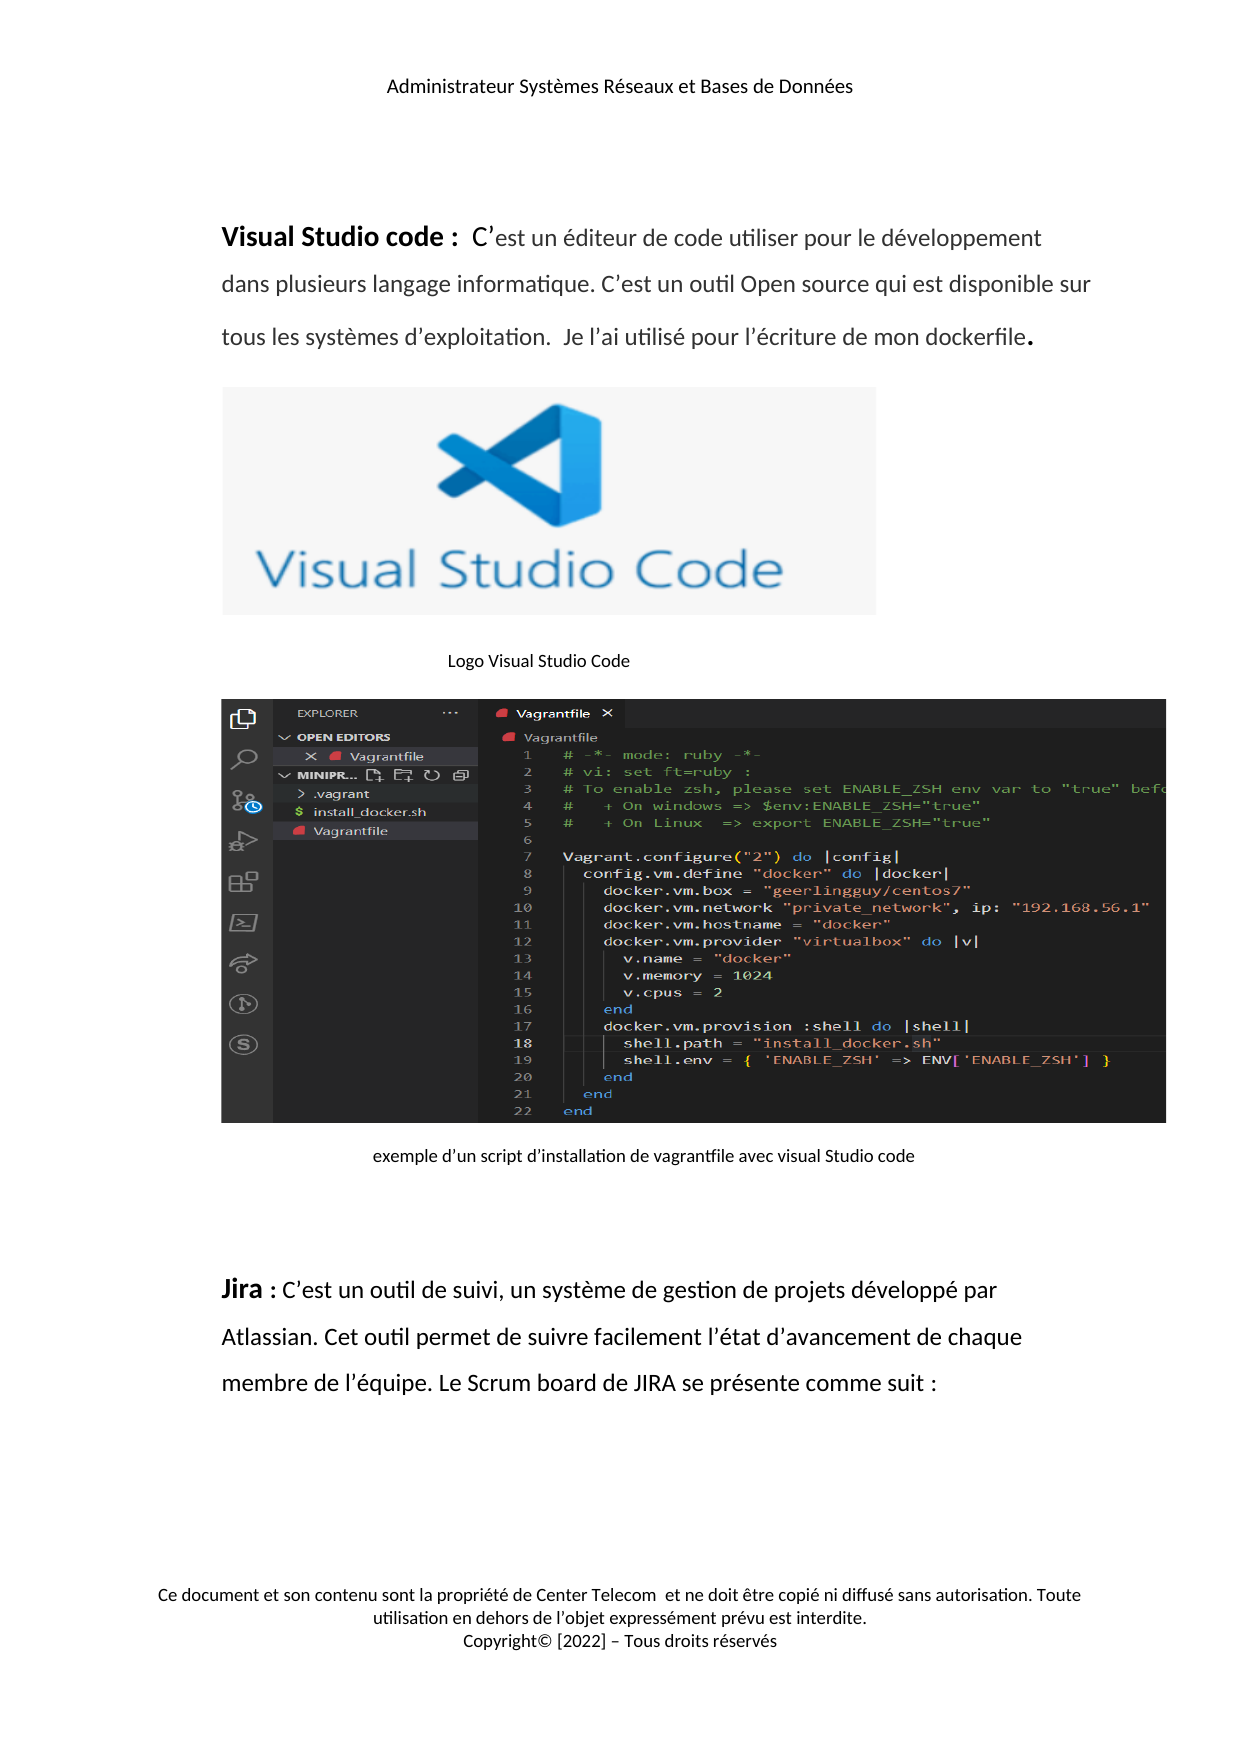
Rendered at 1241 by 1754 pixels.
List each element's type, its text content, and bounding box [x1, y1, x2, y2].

picture [221, 699, 1167, 1123]
text Visual Studio code : C’est un éditeur de code utiliser pour le développement dans plusieurs langage informatique. C’est un outil Open source qui est disponible sur tous les systèmes d’exploitation. Je l’ai utilisé pour l’écriture de mon dockerfile. [221, 218, 1093, 352]
text Jira : C’est un outil de suivi, un système de gestion de projets développé par Atlassian. Cet outil permet de suivre facilement l’état d’avancement de chaque membre de l’équipe. Le Scrum board de JIRA se présente comme suit : [221, 1270, 1093, 1397]
text Logo Visual Studio Code [221, 649, 1093, 672]
text exemple d’un script d’installation de vagrantfile avec visual Studio code [221, 1123, 1093, 1168]
picture [222, 387, 913, 615]
